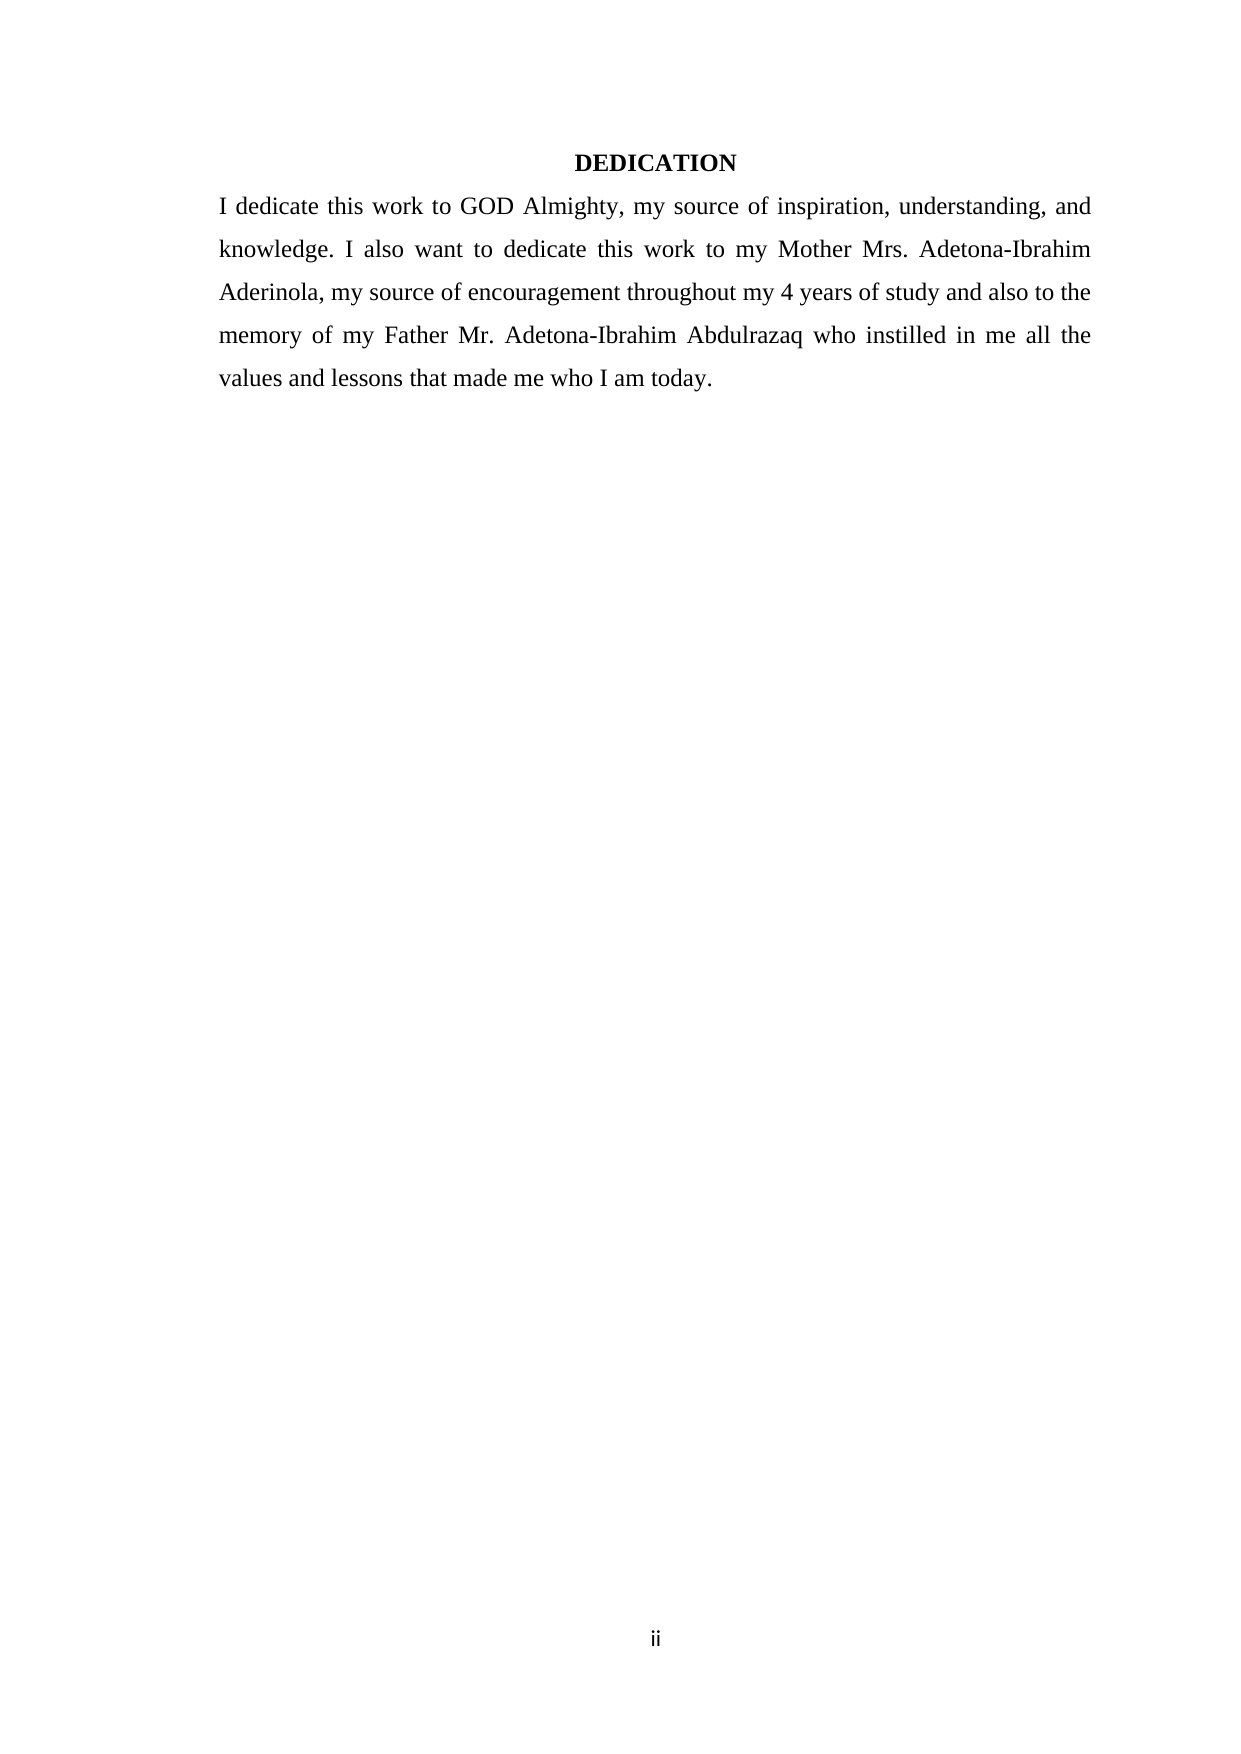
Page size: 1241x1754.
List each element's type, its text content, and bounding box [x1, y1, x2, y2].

text I dedicate this work to GOD Almighty, my source of inspiration, understanding, and knowledge. I also want to dedicate this work to my Mother Mrs. Adetona-Ibrahim Aderinola, my source of encouragement throughout my 4 years of study and also to the memory of my Father Mr. Adetona-Ibrahim Abdulrazaq who instilled in me all the values and lessons that made me who I am today. [218, 191, 1092, 392]
text DEDICATION [218, 148, 1092, 176]
